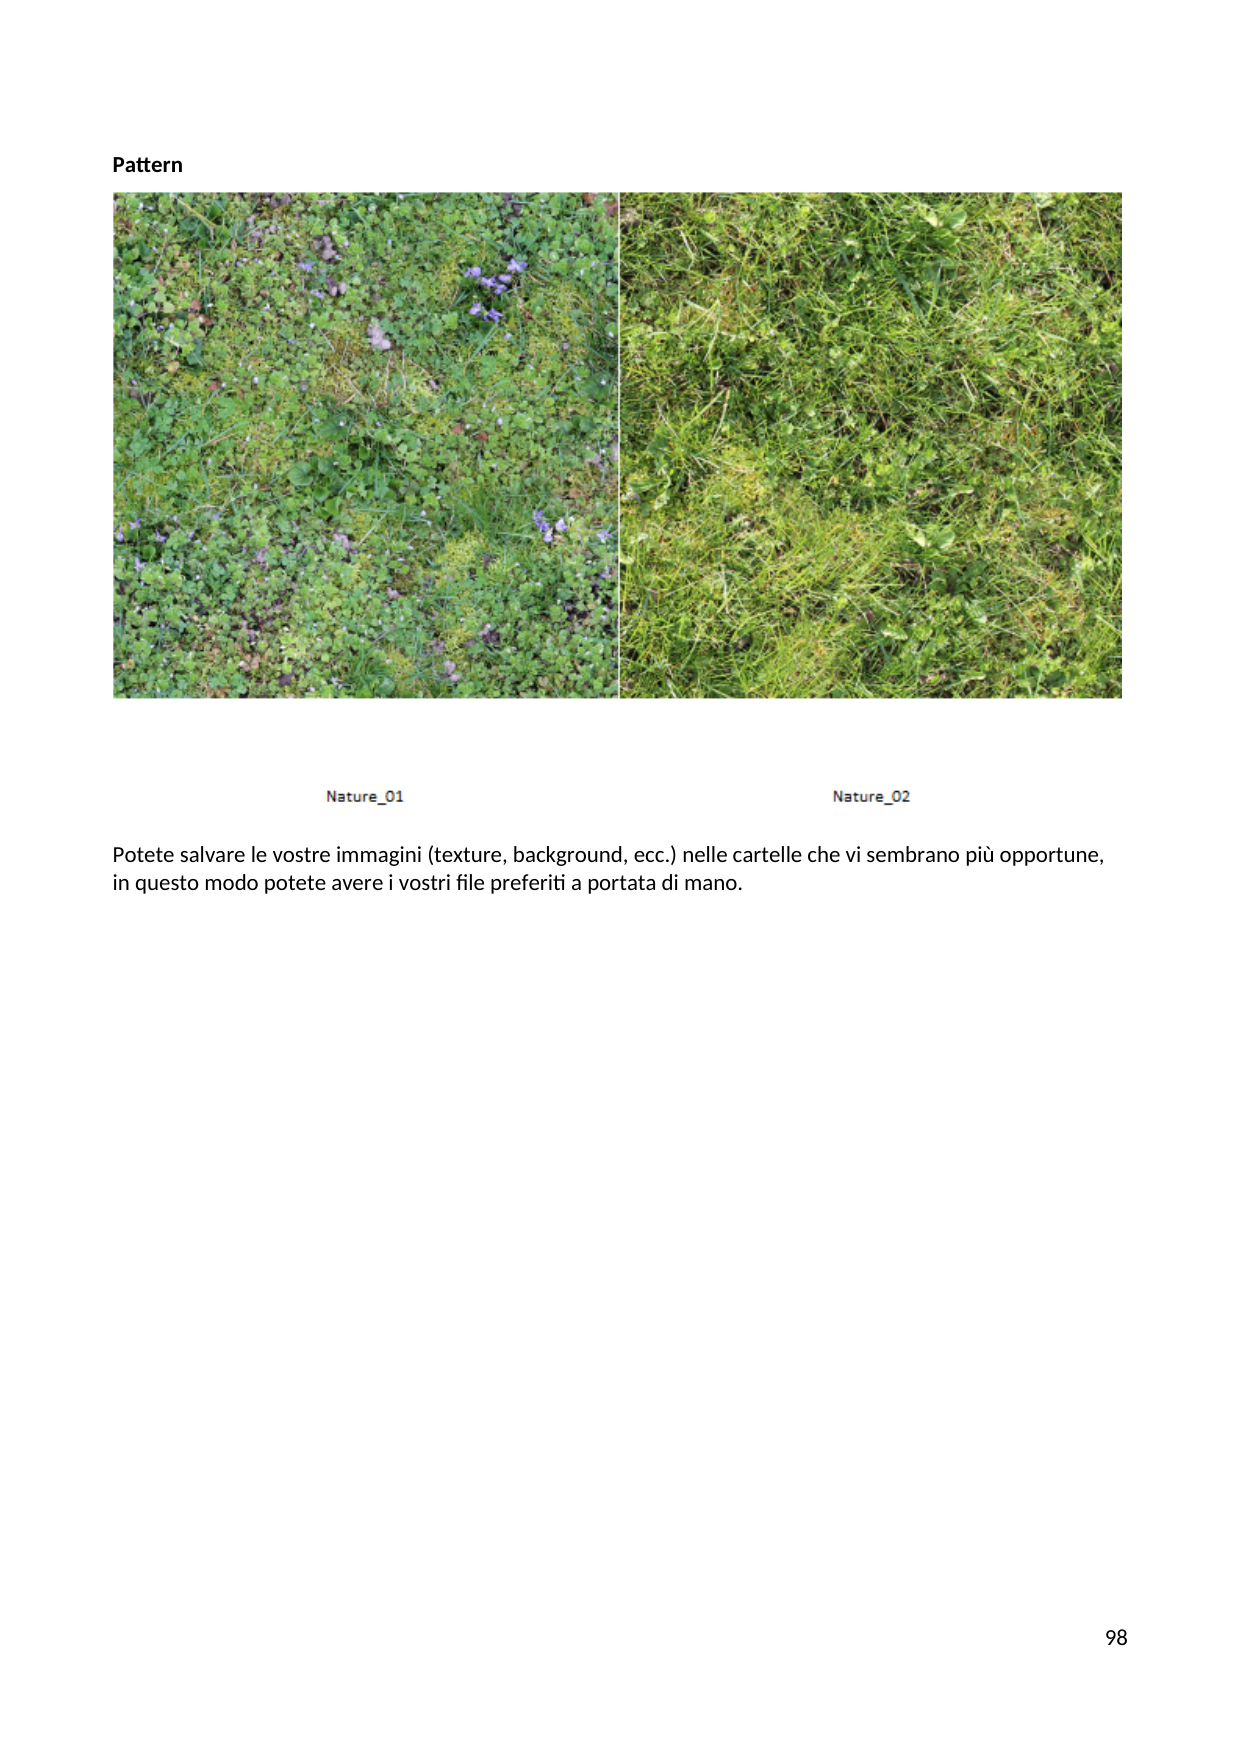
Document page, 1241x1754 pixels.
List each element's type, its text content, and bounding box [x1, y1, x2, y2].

picture [112, 178, 1122, 813]
text Pattern [112, 150, 1128, 178]
text Potete salvare le vostre immagini (texture, background, ecc.) nelle cartelle che vi sembrano più opportune, in questo modo potete avere i vostri file preferiti a portata di mano. [112, 840, 1128, 896]
